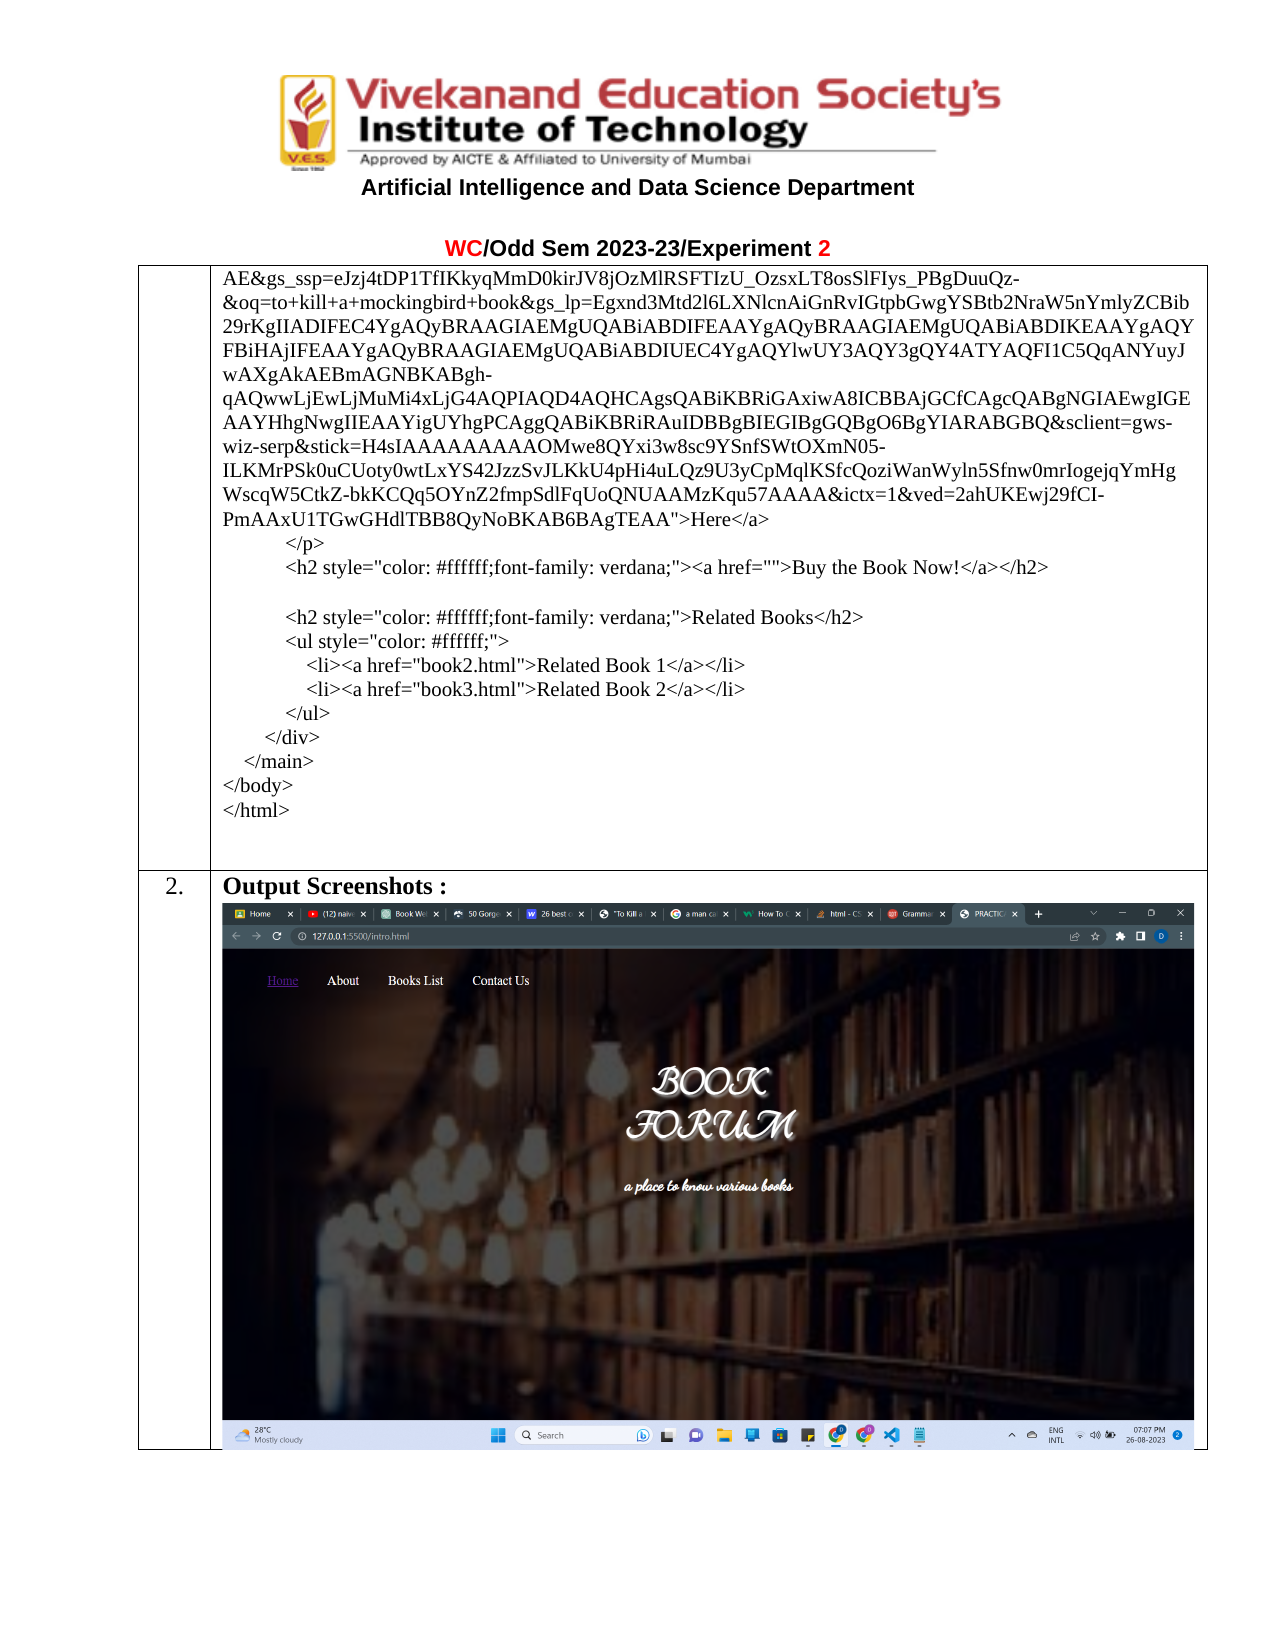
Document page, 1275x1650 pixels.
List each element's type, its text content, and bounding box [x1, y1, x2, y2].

picture [257, 75, 1018, 171]
table_cell 2. [139, 871, 210, 1449]
table_cell Output Screenshots : [211, 871, 1207, 1449]
picture [222, 903, 1195, 1450]
table_header 1. [139, 266, 210, 870]
